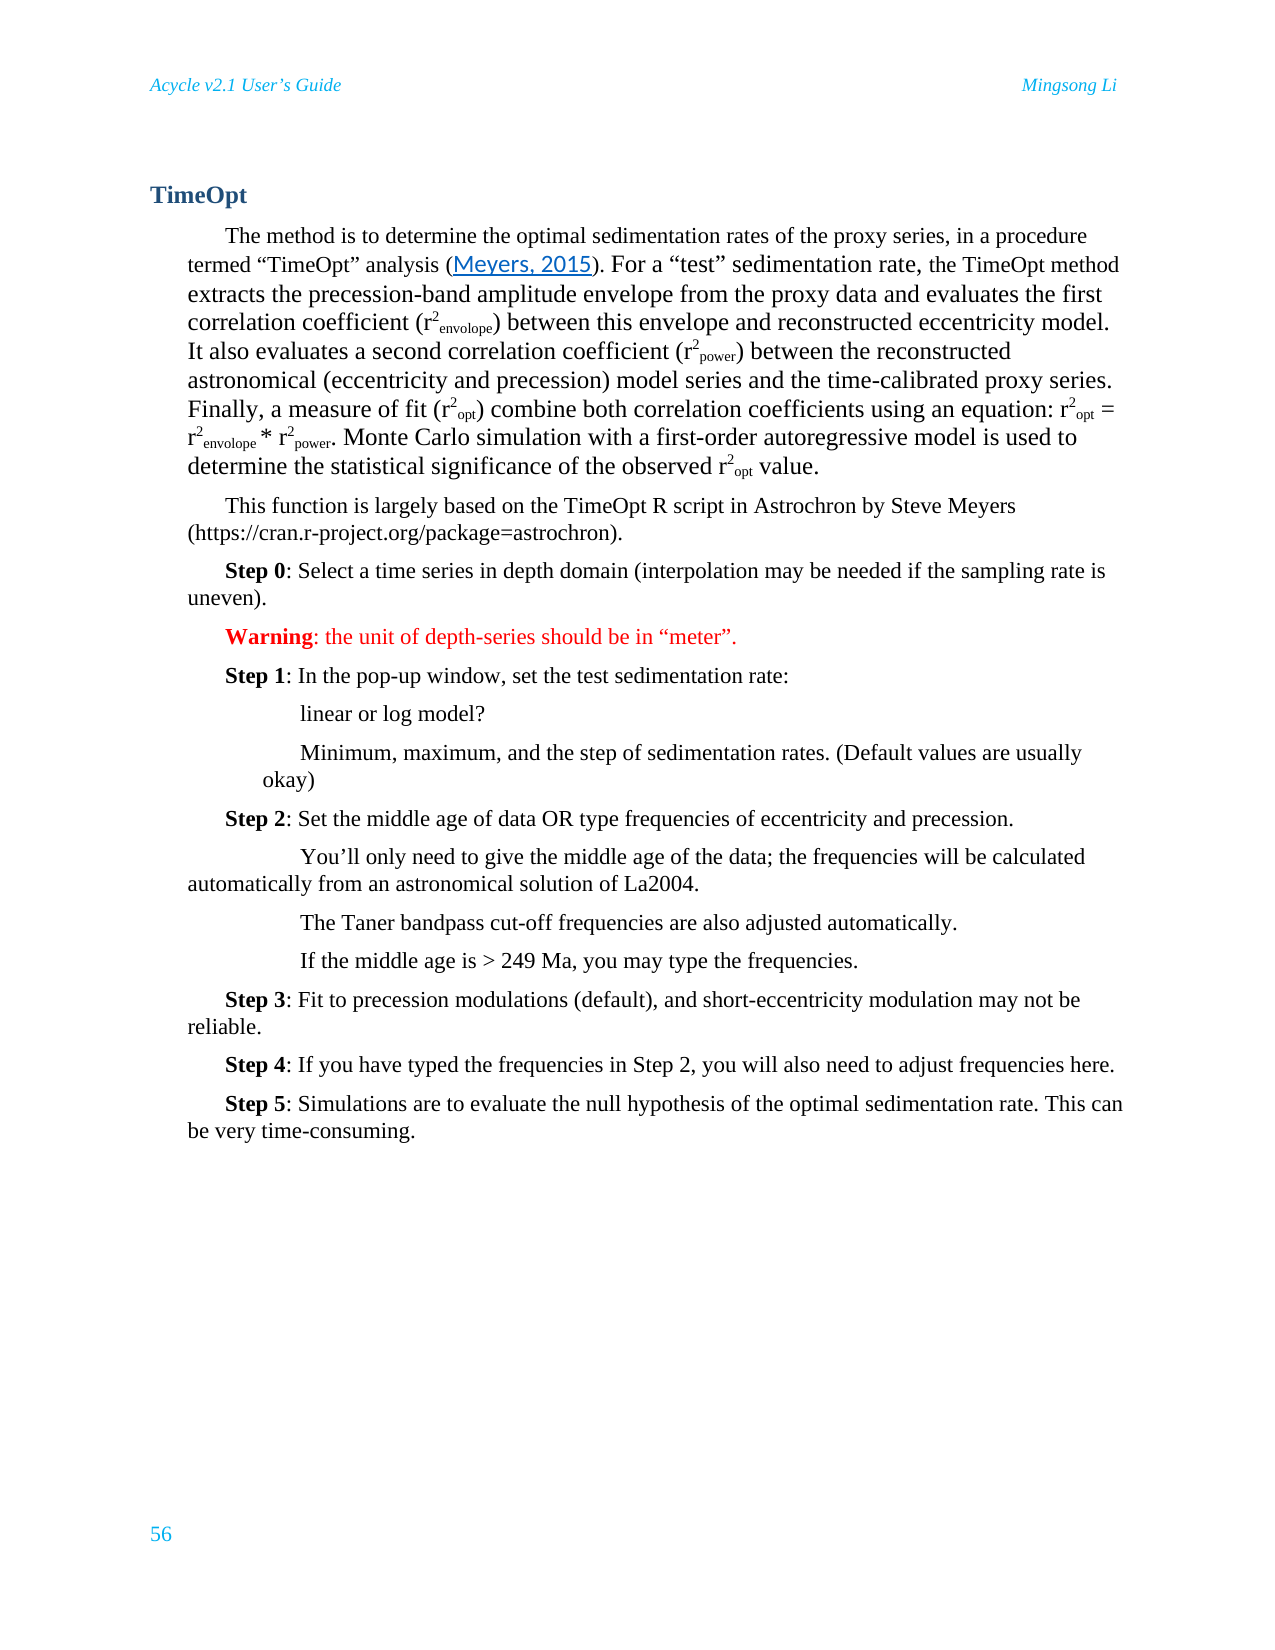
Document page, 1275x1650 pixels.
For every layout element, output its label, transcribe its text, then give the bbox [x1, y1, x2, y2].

subtitle TimeOpt [150, 181, 1125, 209]
text Step 3: Fit to precession modulations (default), and short-eccentricity modulation may not be reliable. [187, 986, 1125, 1039]
text Step 4: If you have typed the frequencies in Step 2, you will also need to adjust frequencies here. [187, 1052, 1125, 1078]
text Step 2: Set the middle age of data OR type frequencies of eccentricity and precession. [187, 804, 1125, 831]
text Step 1: In the pop-up window, set the test sedimentation rate: [187, 662, 1125, 688]
text Minimum, maximum, and the step of sedimentation rates. (Default values are usually okay) [262, 739, 1125, 792]
text Step 0: Select a time series in depth domain (interpolation may be needed if the sampling rate is uneven). [187, 558, 1125, 610]
text You’ll only need to give the middle age of the data; the frequencies will be calculated automatically from an astronomical solution of La2004. [187, 843, 1125, 896]
text If the middle age is > 249 Ma, you may type the frequencies. [262, 947, 1125, 974]
text Warning: the unit of depth-series should be in “meter”. [187, 623, 1125, 649]
text The Taner bandpass cut-off frequencies are also adjusted automatically. [262, 909, 1125, 935]
text linear or log model? [262, 701, 1125, 727]
text Step 5: Simulations are to evaluate the null hypothesis of the optimal sedimentation rate. This can be very time-consuming. [187, 1090, 1125, 1143]
text The method is to determine the optimal sedimentation rates of the proxy series, in a procedure termed “TimeOpt” analysis (Meyers, 2015). For a “test” sedimentation rate, the TimeOpt method extracts the precession-band amplitude envelope from the proxy data and evaluates the first correlation coefficient (r2envolope) between this envelope and reconstructed eccentricity model. It also evaluates a second correlation coefficient (r2power) between the reconstructed astronomical (eccentricity and precession) model series and the time-calibrated proxy series. Finally, a measure of fit (r2opt) combine both correlation coefficients using an equation: r2opt = r2envolope * r2power. Monte Carlo simulation with a first-order autoregressive model is used to determine the statistical significance of the observed r2opt value. [187, 222, 1125, 480]
picture [151, 81, 157, 89]
text This function is largely based on the TimeOpt R script in Astrochron by Steve Meyers (https://cran.r-project.org/package=astrochron). [187, 492, 1125, 545]
